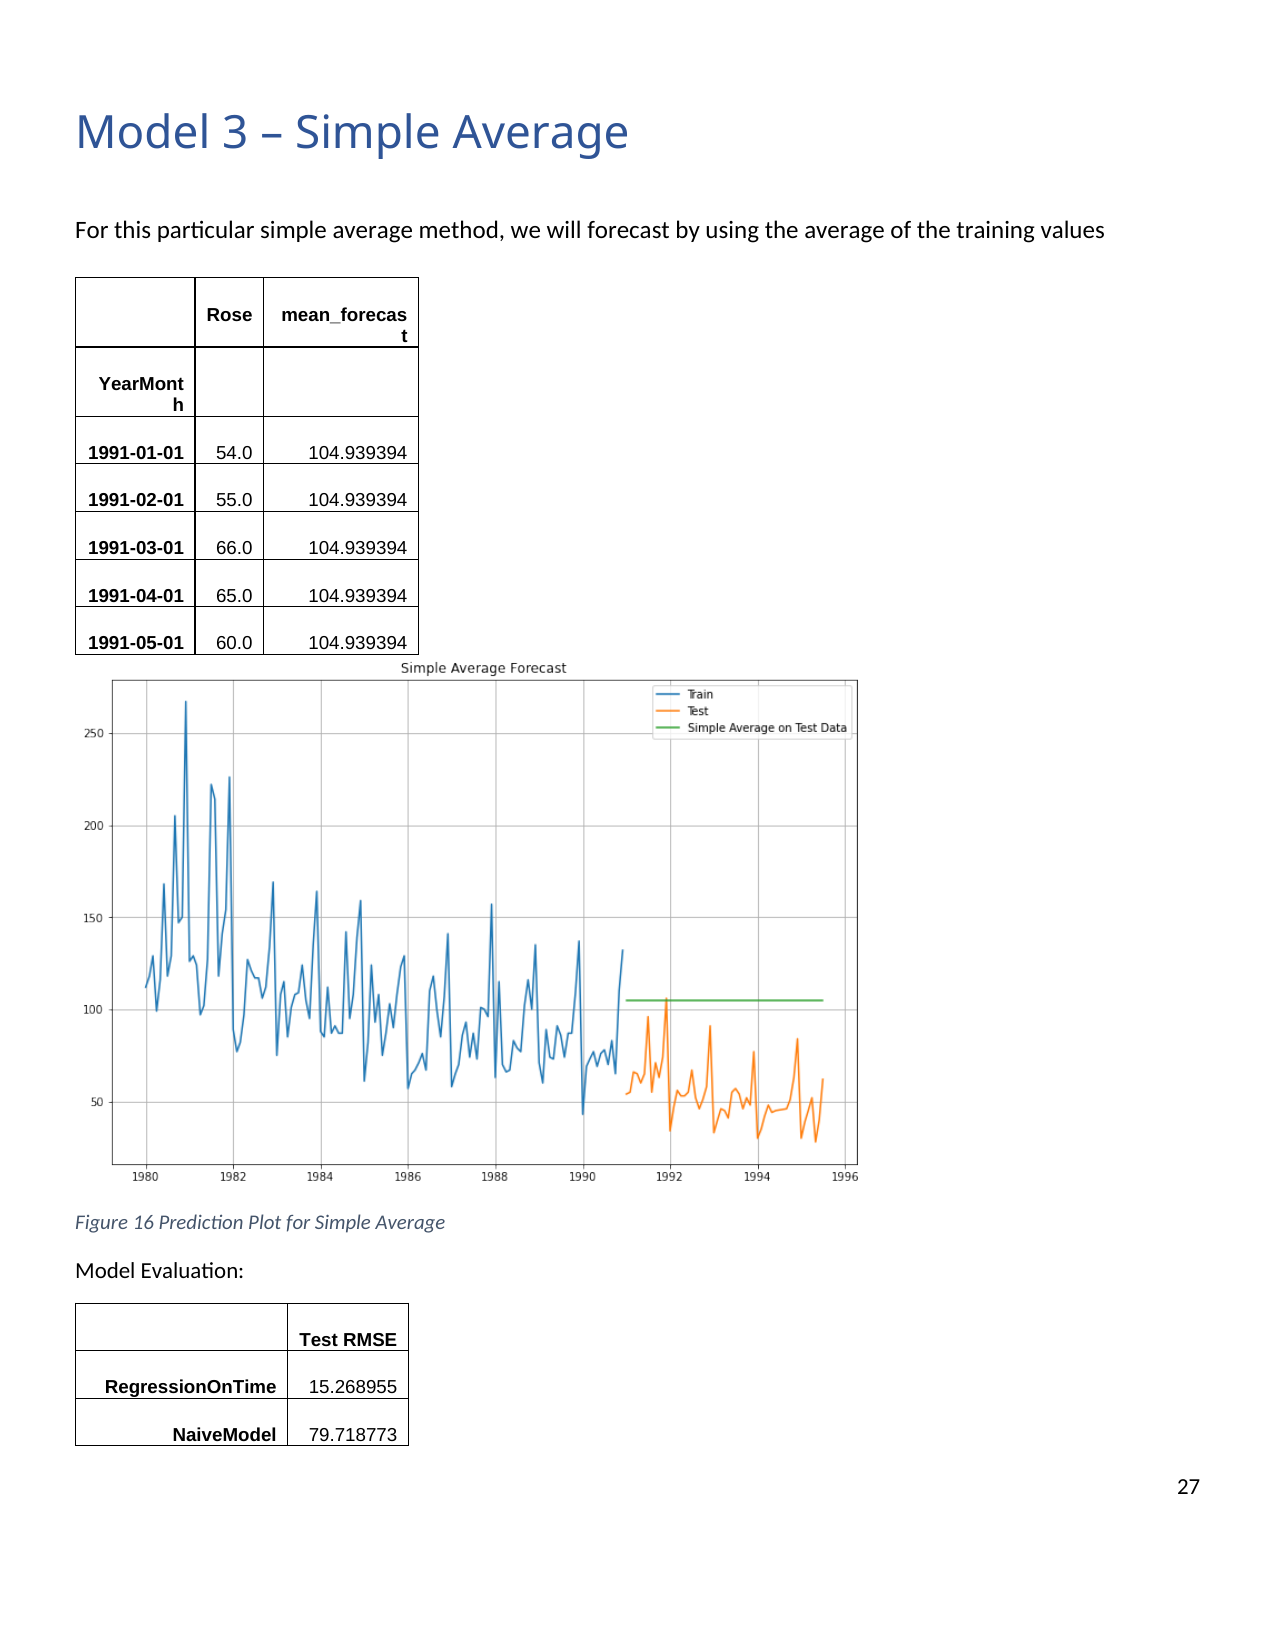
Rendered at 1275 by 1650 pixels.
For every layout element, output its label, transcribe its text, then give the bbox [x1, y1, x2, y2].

table_header [76, 278, 194, 346]
table_header mean_forecast [264, 278, 418, 346]
table_cell 65.0 [196, 560, 263, 606]
subtitle Model 3 – Simple Average [75, 100, 1200, 162]
picture [75, 654, 867, 1191]
table_header Test RMSE [288, 1304, 408, 1350]
table_header [76, 1304, 287, 1350]
text For this particular simple average method, we will forecast by using the average of the training values [75, 214, 1200, 245]
table_cell 104.939394 [264, 512, 418, 558]
table_cell 1991-01-01 [76, 417, 194, 463]
table_cell YearMonth [76, 348, 194, 416]
table_cell 104.939394 [264, 417, 418, 463]
table_cell NaiveModel [76, 1399, 287, 1445]
table_cell 104.939394 [264, 607, 418, 654]
text Model Evaluation: [75, 1256, 1200, 1284]
table_header Rose [196, 278, 263, 346]
table_cell 1991-02-01 [76, 464, 194, 511]
table_cell 1991-04-01 [76, 560, 194, 606]
table_cell [264, 348, 418, 416]
table_cell 104.939394 [264, 464, 418, 511]
table_cell RegressionOnTime [76, 1351, 287, 1398]
table_cell 1991-03-01 [76, 512, 194, 558]
table_cell 54.0 [196, 417, 263, 463]
table_cell 15.268955 [288, 1351, 408, 1398]
table_cell [196, 348, 263, 416]
table_cell 60.0 [196, 607, 263, 654]
table_cell 66.0 [196, 512, 263, 558]
table_cell 55.0 [196, 464, 263, 511]
table_cell 104.939394 [264, 560, 418, 606]
table_cell 79.718773 [288, 1399, 408, 1445]
table_cell 1991-05-01 [76, 607, 194, 654]
